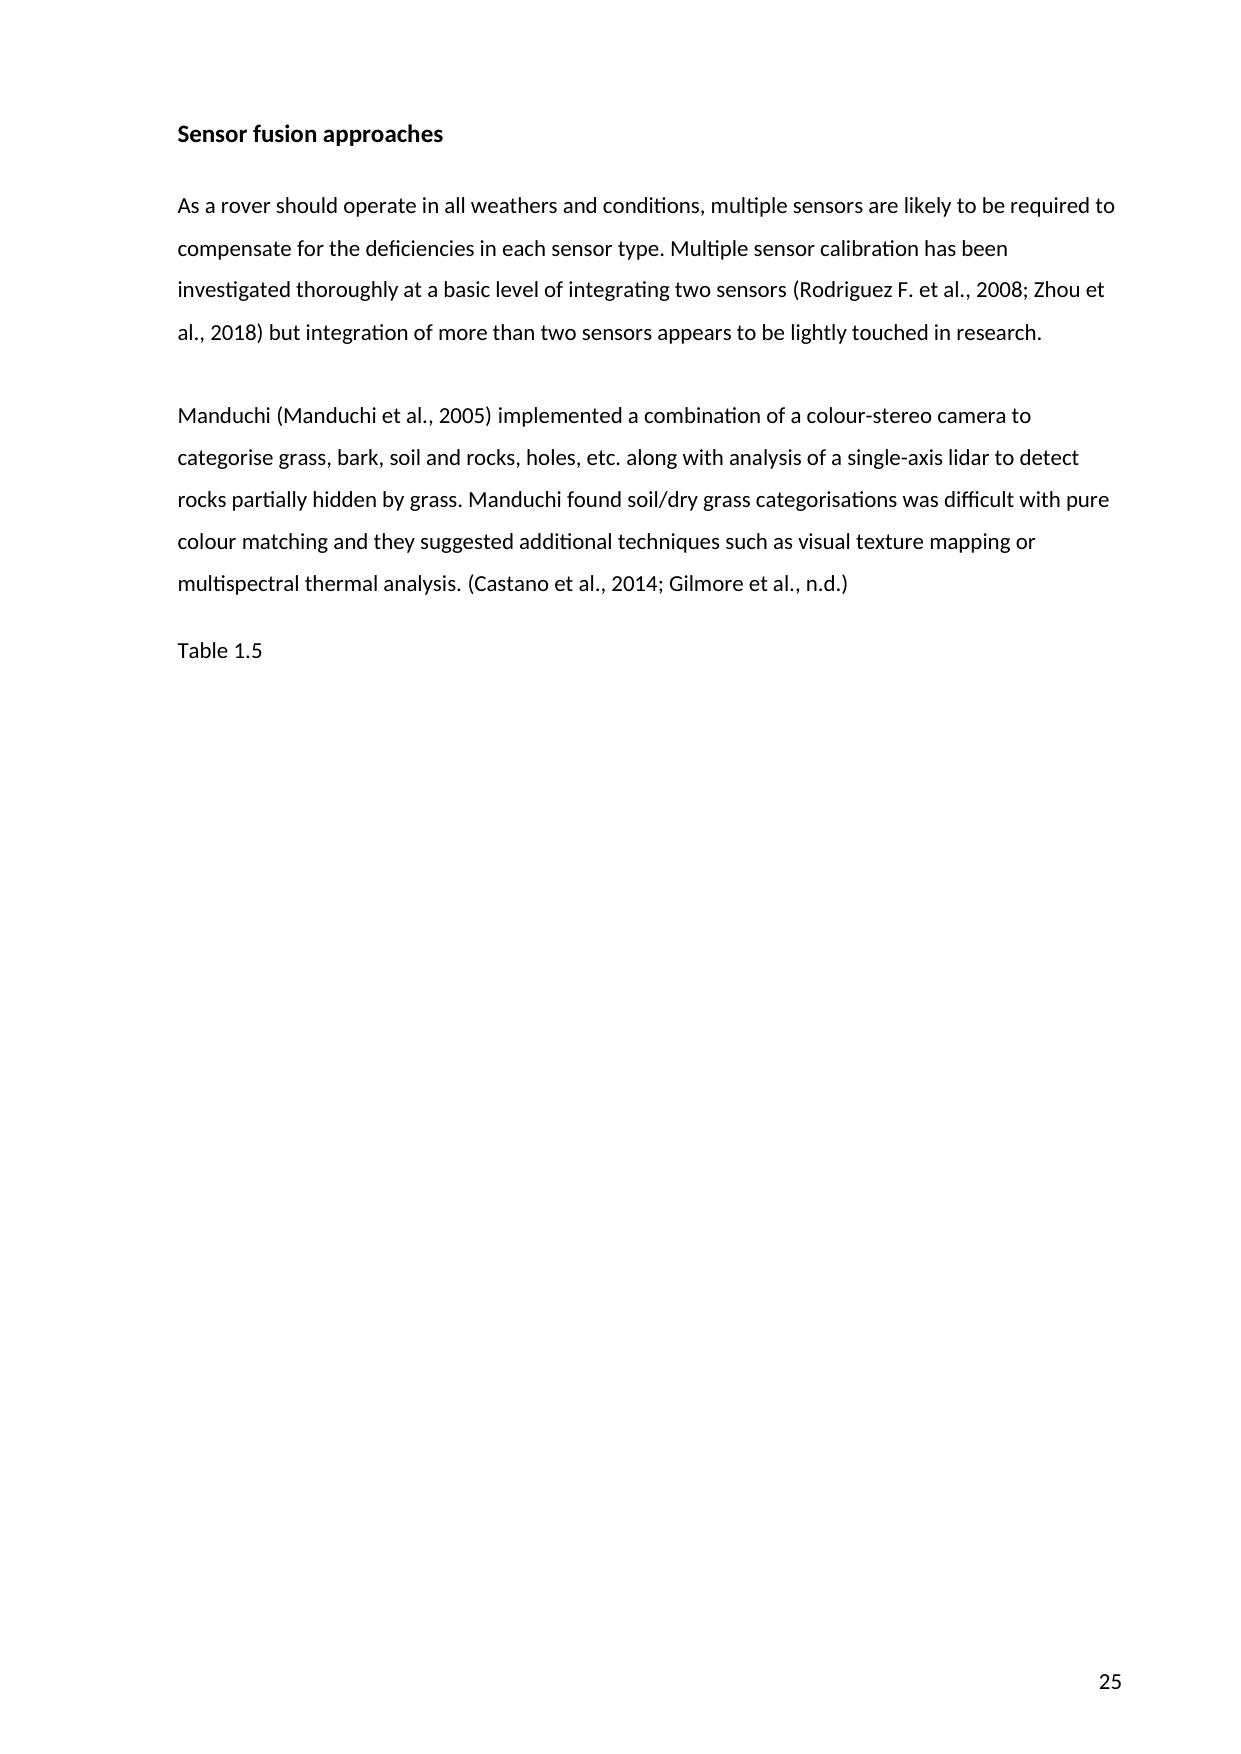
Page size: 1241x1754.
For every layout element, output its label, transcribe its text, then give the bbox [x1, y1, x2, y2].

text Table 1.5 [177, 636, 1122, 664]
subtitle Sensor fusion approaches [177, 118, 1122, 179]
text As a rover should operate in all weathers and conditions, multiple sensors are likely to be required to compensate for the deficiencies in each sensor type. Multiple sensor calibration has been investigated thoroughly at a basic level of integrating two sensors (Rodriguez F. et al., 2008; Zhou et al., 2018) but integration of more than two sensors appears to be lightly touched in research. Manduchi (Manduchi et al., 2005) implemented a combination of a colour-stereo camera to categorise grass, bark, soil and rocks, holes, etc. along with analysis of a single-axis lidar to detect rocks partially hidden by grass. Manduchi found soil/dry grass categorisations was difficult with pure colour matching and they suggested additional techniques such as visual texture mapping or multispectral thermal analysis. (Castano et al., 2014; Gilmore et al., n.d.) [177, 192, 1122, 597]
